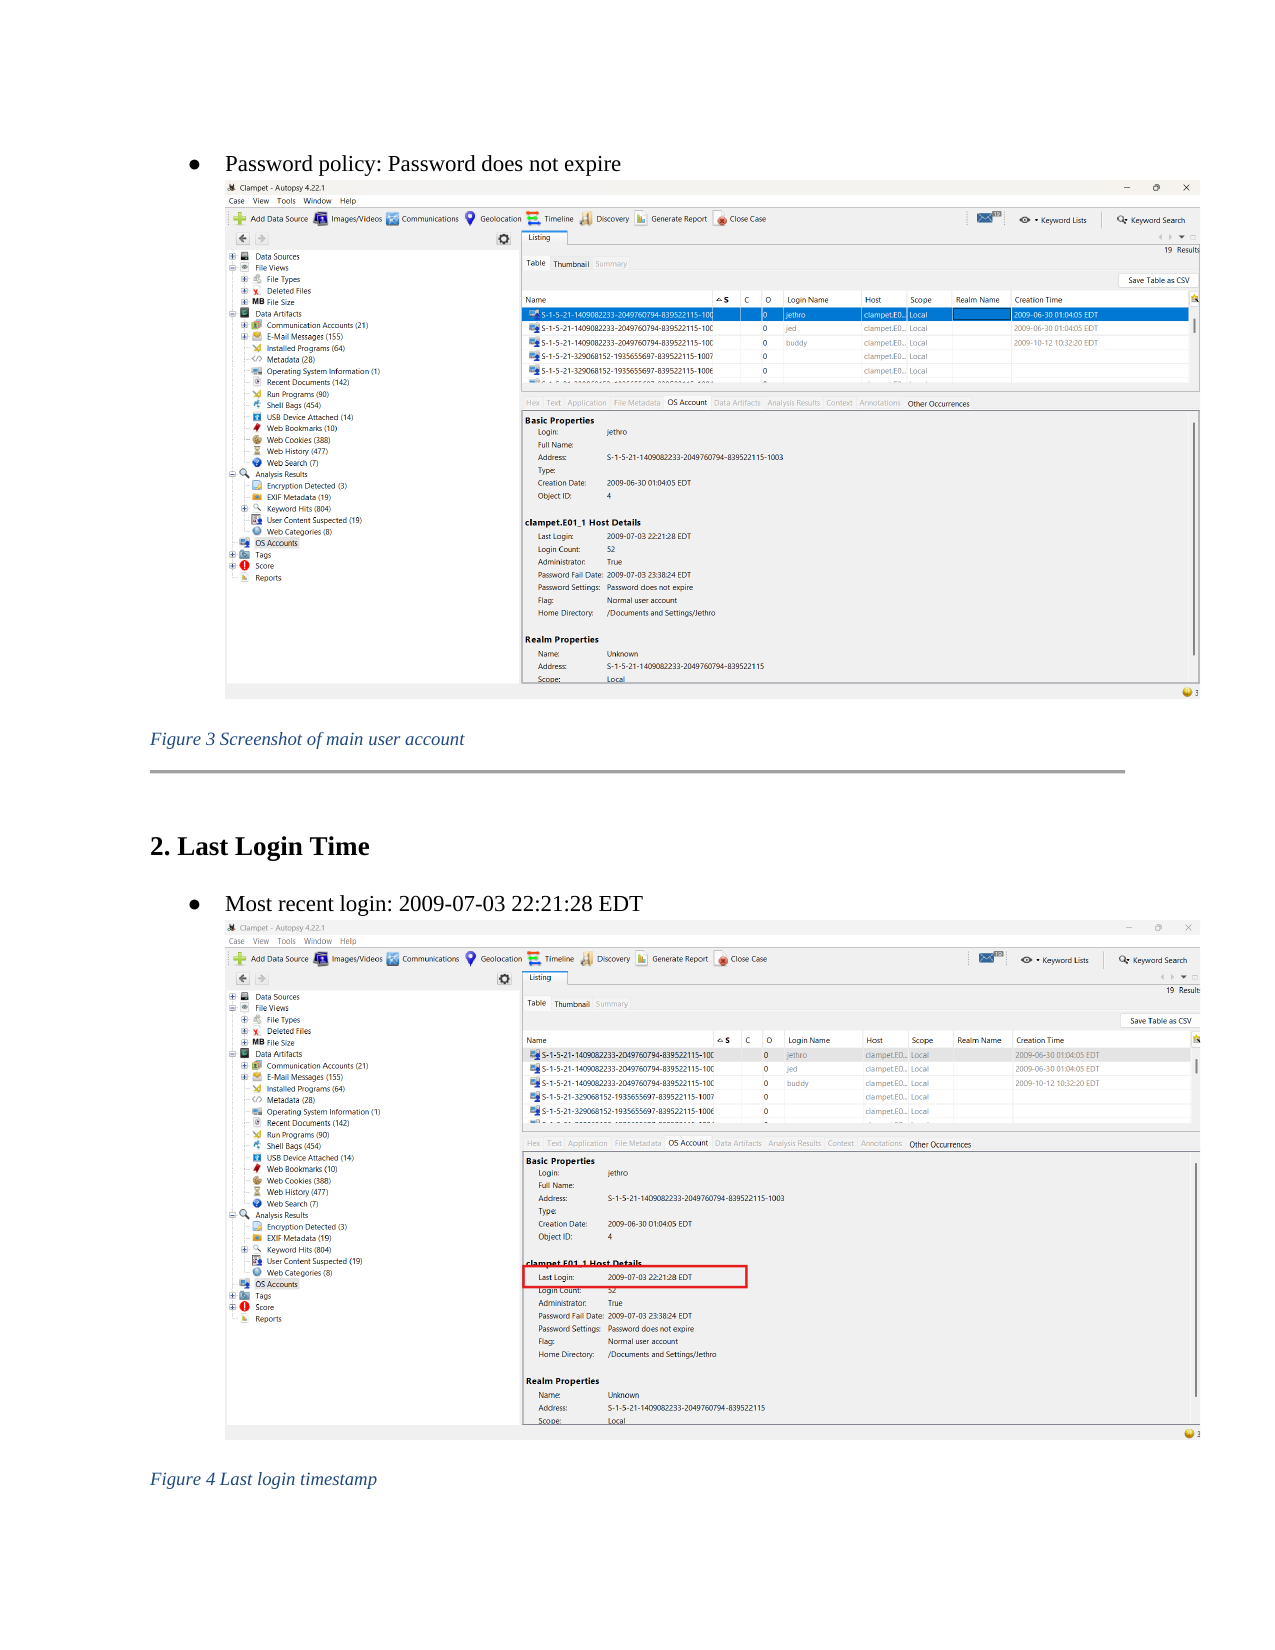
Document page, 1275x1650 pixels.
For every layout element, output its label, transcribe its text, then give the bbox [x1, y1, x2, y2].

subtitle 2. Last Login Time [150, 829, 1125, 861]
picture [225, 180, 1200, 699]
text Figure 4 Last login timestamp [150, 1468, 1125, 1490]
picture [225, 920, 1200, 1440]
text Figure 3 Screenshot of main user account [150, 728, 1125, 749]
